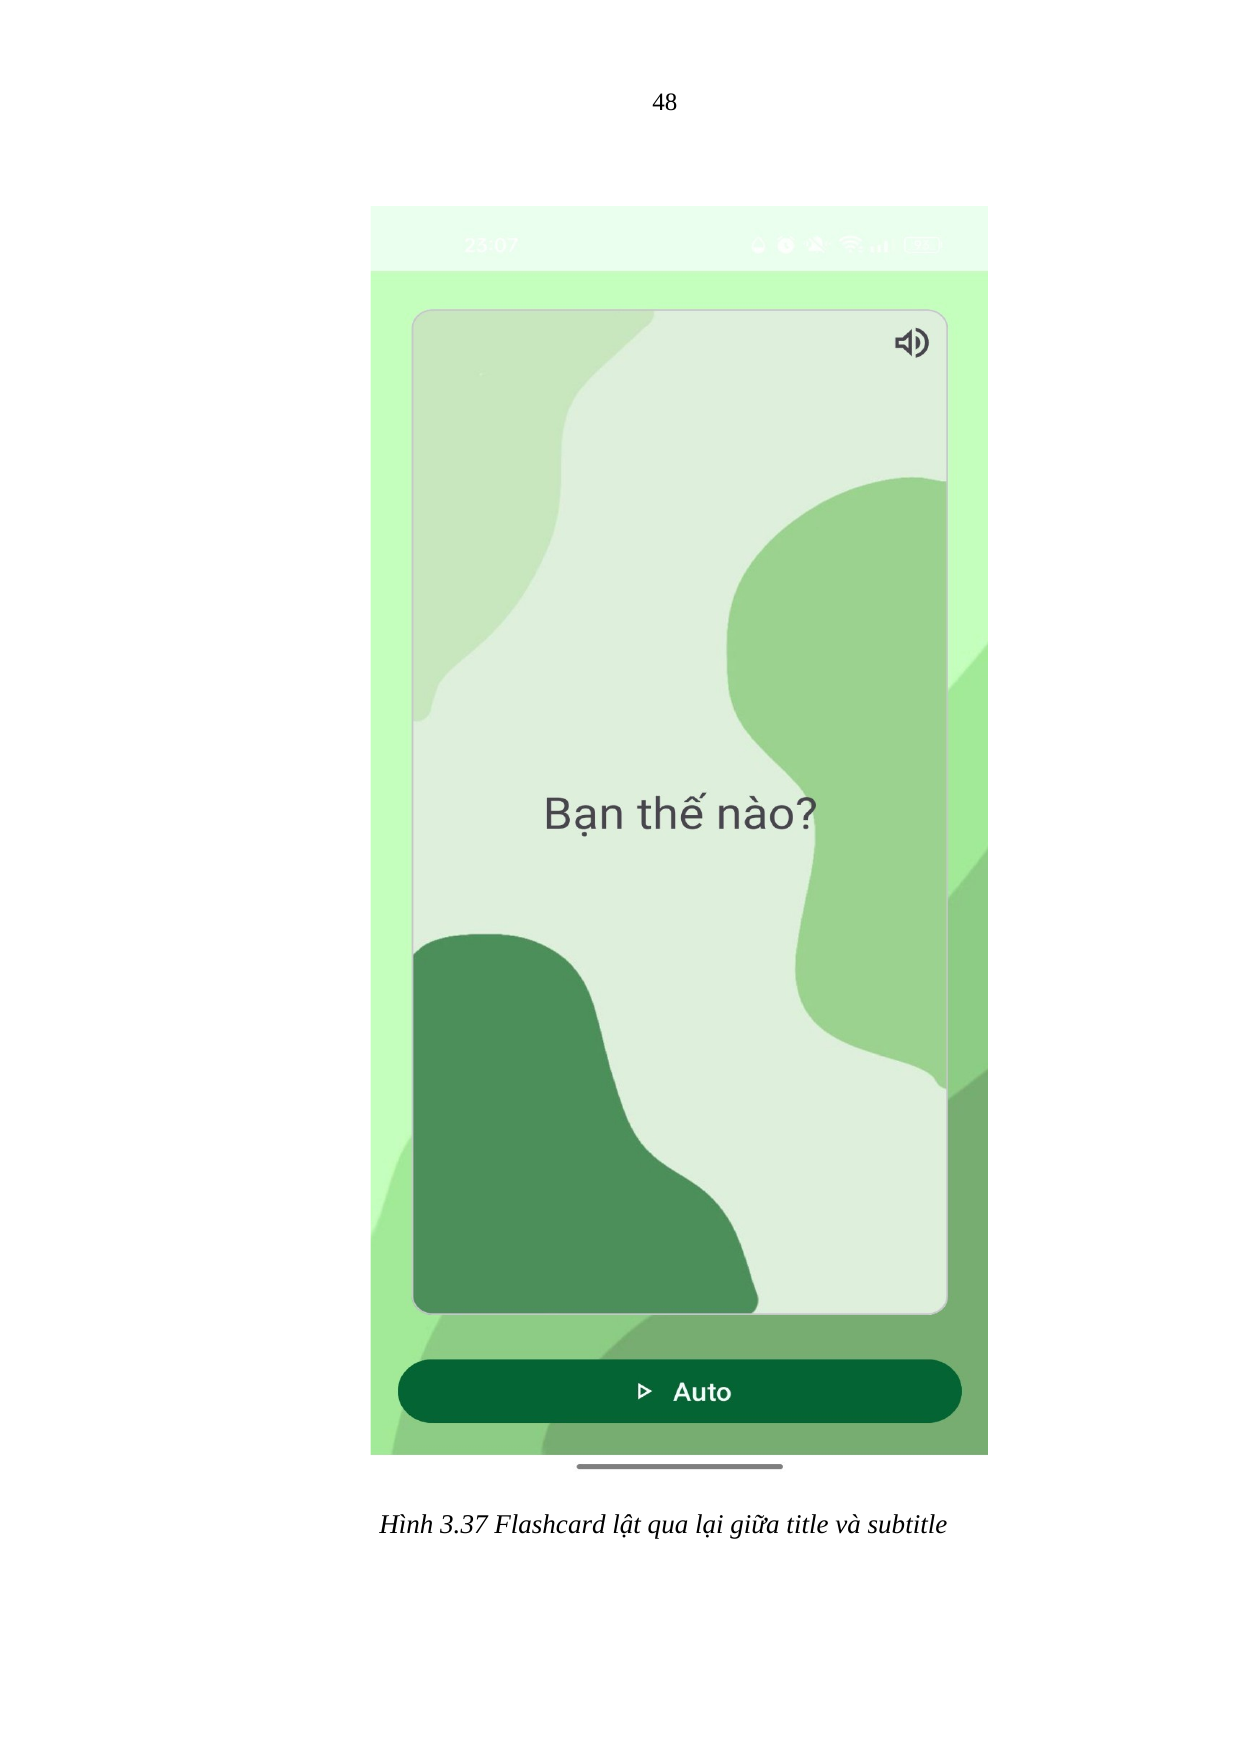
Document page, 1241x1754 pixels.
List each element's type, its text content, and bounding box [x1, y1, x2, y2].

picture [370, 206, 988, 1480]
text Hình 3.37 Flashcard lật qua lại giữa title và subtitle [207, 1508, 1122, 1540]
